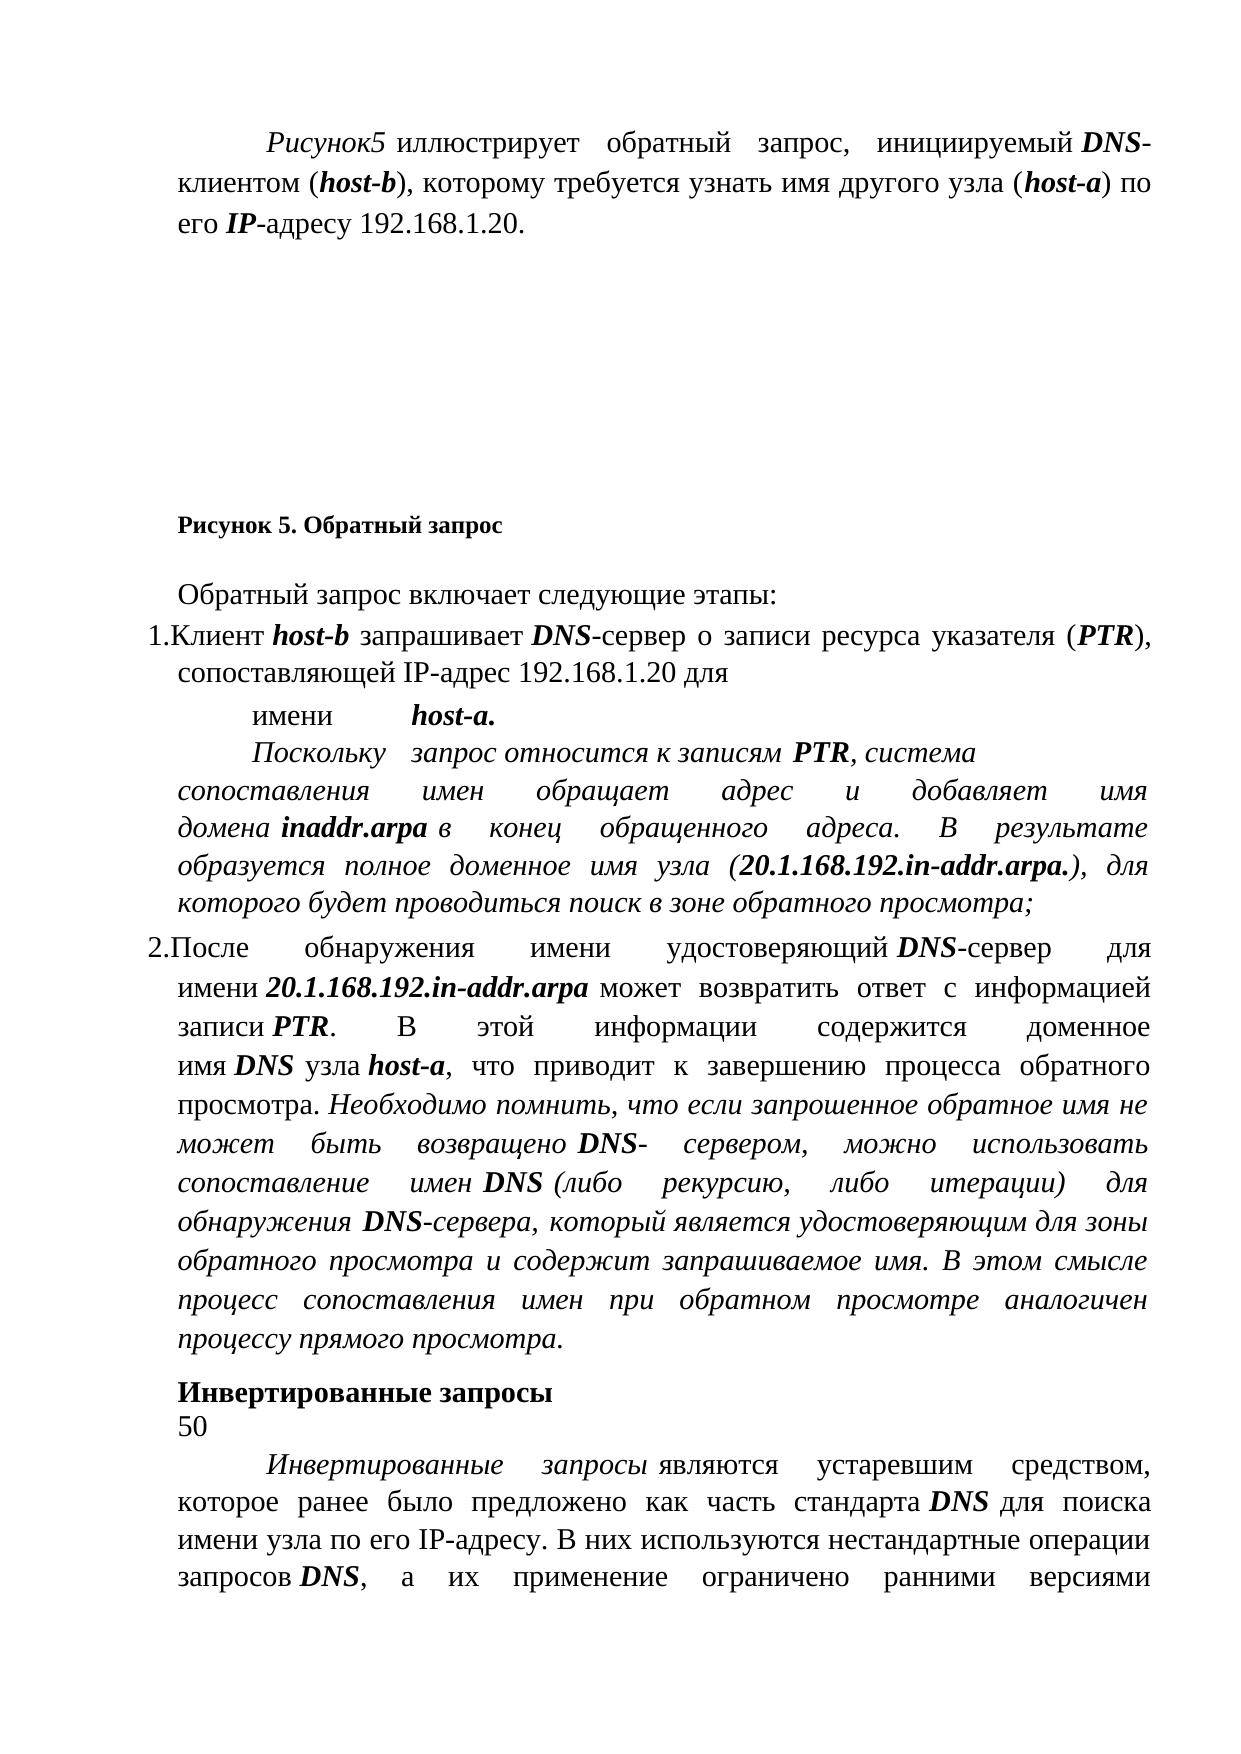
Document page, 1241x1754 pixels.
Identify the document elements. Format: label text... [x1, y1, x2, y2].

text Рисунок5 иллюстрирует обратный запрос, инициируемый DNS- клиентом (host-b), которому требуется узнать имя другого узла (host-a) по его IP-адресу 192.168.1.20. [177, 118, 1152, 240]
table_header имени [252, 689, 411, 732]
table_header host-a. [411, 689, 1077, 732]
text сопоставления имен обращает адрес и добавляет имя домена inaddr.arpa в конец обращенного адреса. В результате образуется полное доменное имя узла (20.1.168.192.in-addr.arpa.), для которого будет проводиться поиск в зоне обратного просмотра; [177, 769, 1152, 919]
text 2.После обнаружения имени удостоверяющий DNS-сервер для имени 20.1.168.192.in-addr.arpa может возвратить ответ с информацией записи PTR. В этой информации содержится доменное имя DNS узла host-a, что приводит к завершению процесса обратного просмотра. Необходимо помнить, что если запрошенное обратное имя не может быть возвращено DNS- сервером, можно использовать сопоставление имен DNS (либо рекурсию, либо итерации) для обнаружения DNS-сервера, который является удостоверяющим для зоны обратного просмотра и содержит запрашиваемое имя. В этом смысле процесс сопоставления имен при обратном просмотре аналогичен процессу прямого просмотра. [147, 925, 1152, 1355]
text Рисунок 5. Обратный запрос [177, 510, 1152, 539]
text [177, 1443, 1152, 1593]
text Обратный запрос включает следующие этапы: [177, 577, 1152, 611]
table_cell Поскольку [252, 732, 411, 769]
text 1.Клиент host-b запрашивает DNS-сервер о записи ресурса указателя (PTR), сопоставляющей IP-адрес 192.168.1.20 для [147, 614, 1152, 689]
text 50 [177, 1408, 1152, 1443]
text Инвертированные запросы [177, 1374, 1152, 1408]
table_cell запрос относится к записям PTR, система [411, 732, 1077, 769]
